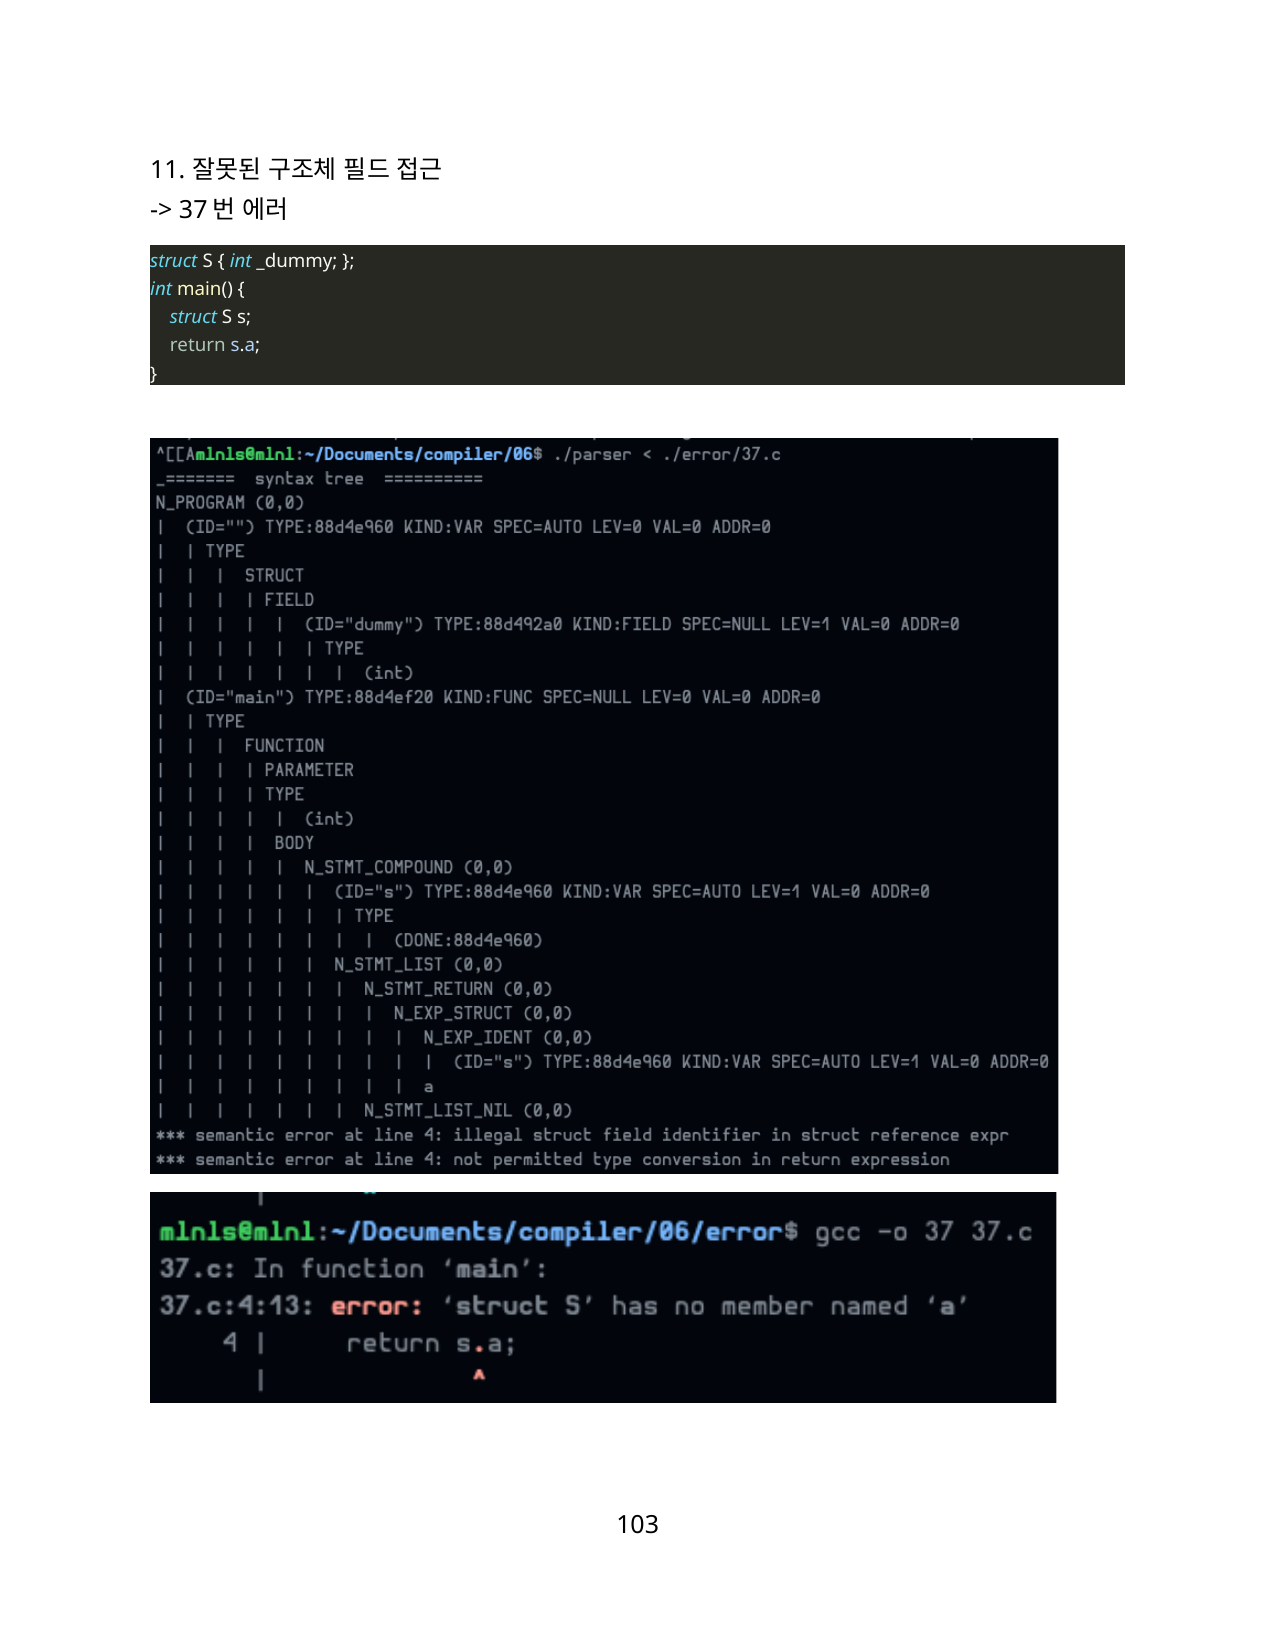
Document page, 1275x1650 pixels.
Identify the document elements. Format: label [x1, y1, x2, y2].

picture [150, 438, 1059, 1174]
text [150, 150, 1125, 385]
picture [150, 1192, 1057, 1403]
